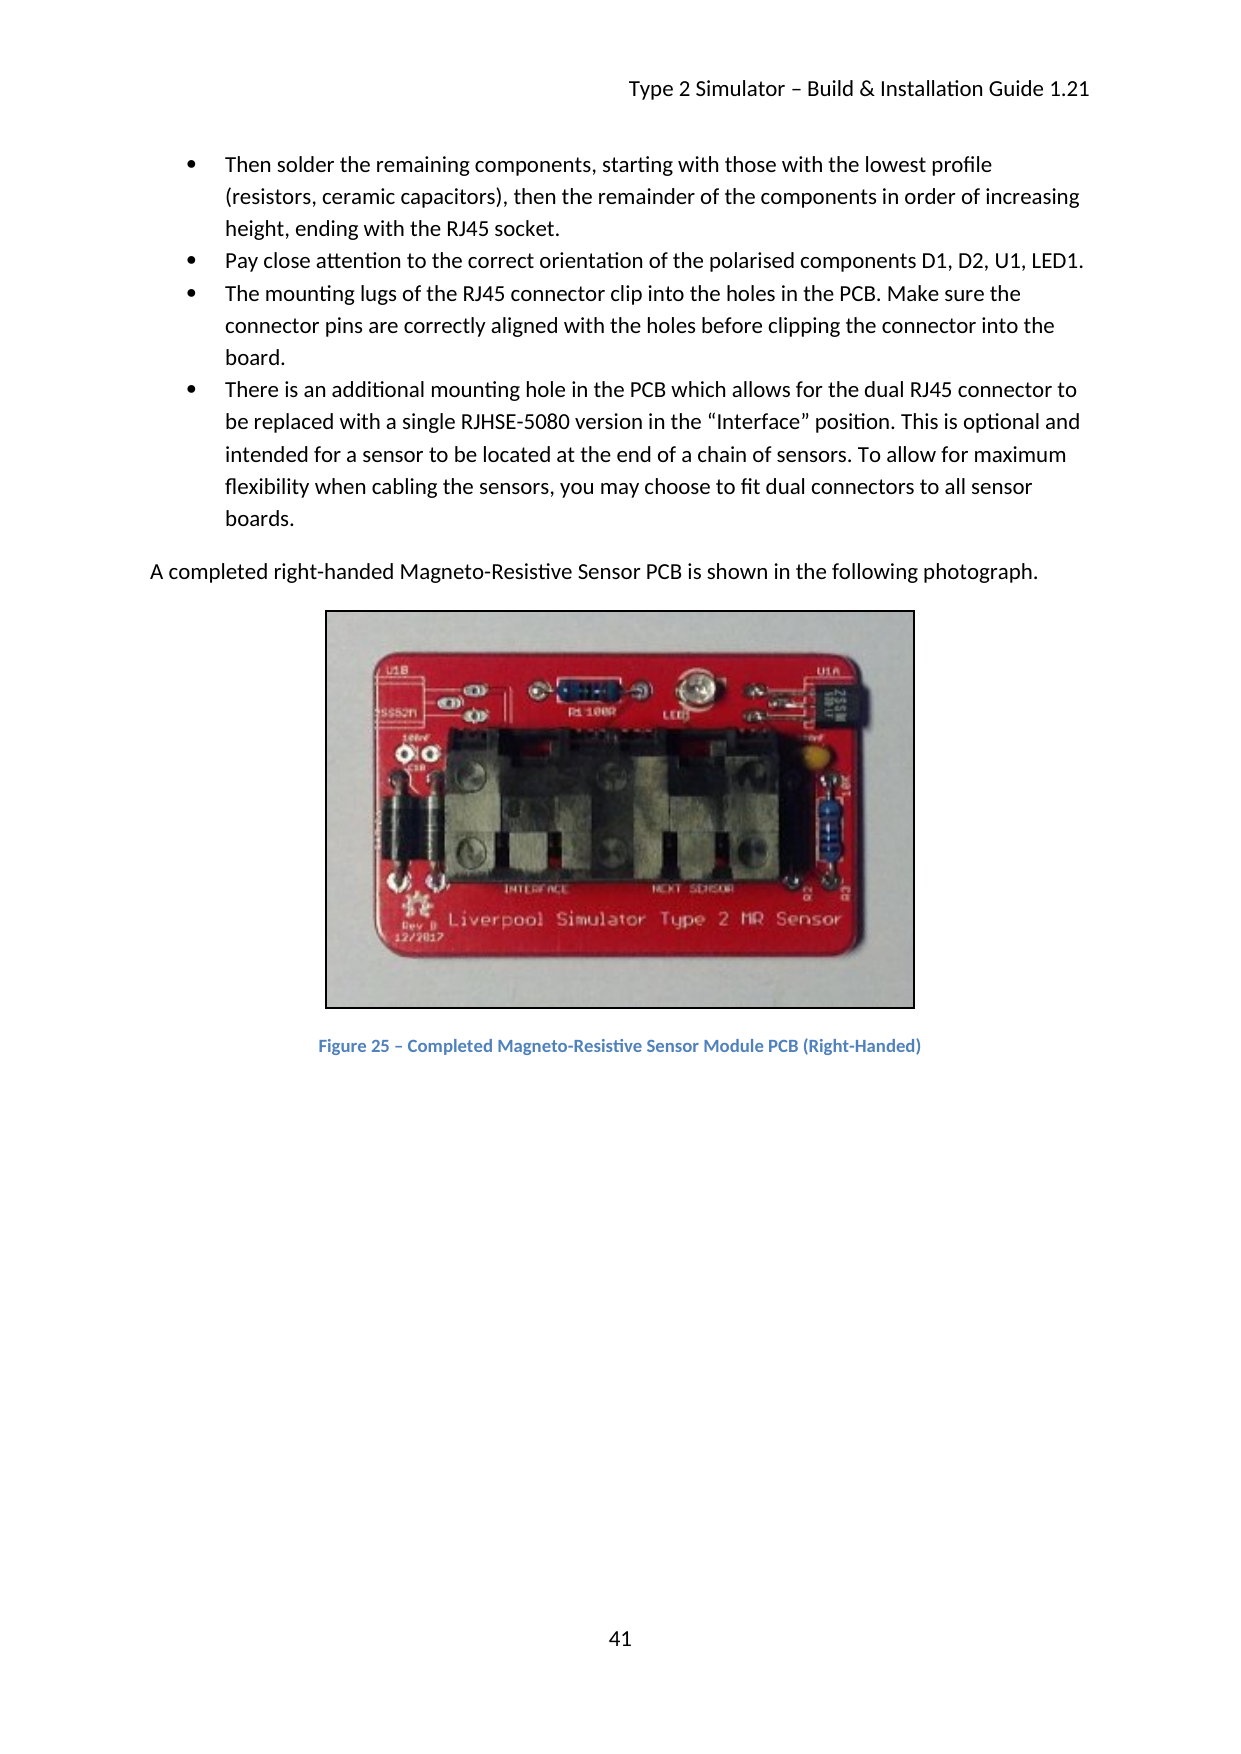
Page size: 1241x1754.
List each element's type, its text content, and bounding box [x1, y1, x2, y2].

list Then solder the remaining components, starting with those with the lowest profile (resistors, ceramic capacitors), then the remainder of the components in order of increasing height, ending with the RJ45 socket. [187, 150, 1090, 242]
picture [327, 612, 913, 1007]
text A completed right-handed Magneto-Resistive Sensor PCB is shown in the following photograph. [150, 557, 1090, 585]
list There is an additional mounting hole in the PCB which allows for the dual RJ45 connector to be replaced with a single RJHSE-5080 version in the “Interface” position. This is optional and intended for a sensor to be located at the end of a chain of sensors. To allow for maximum flexibility when cabling the sensors, you may choose to fit dual connectors to all sensor boards. [187, 375, 1090, 532]
text Figure 25 – Completed Magneto-Resistive Sensor Module PCB (Right-Handed) [150, 1034, 1090, 1057]
list The mounting lugs of the RJ45 connector clip into the holes in the PCB. Make sure the connector pins are correctly aligned with the holes before clipping the connector into the board. [187, 279, 1090, 371]
list Pay close attention to the correct orientation of the polarised components D1, D2, U1, LED1. [187, 247, 1090, 274]
